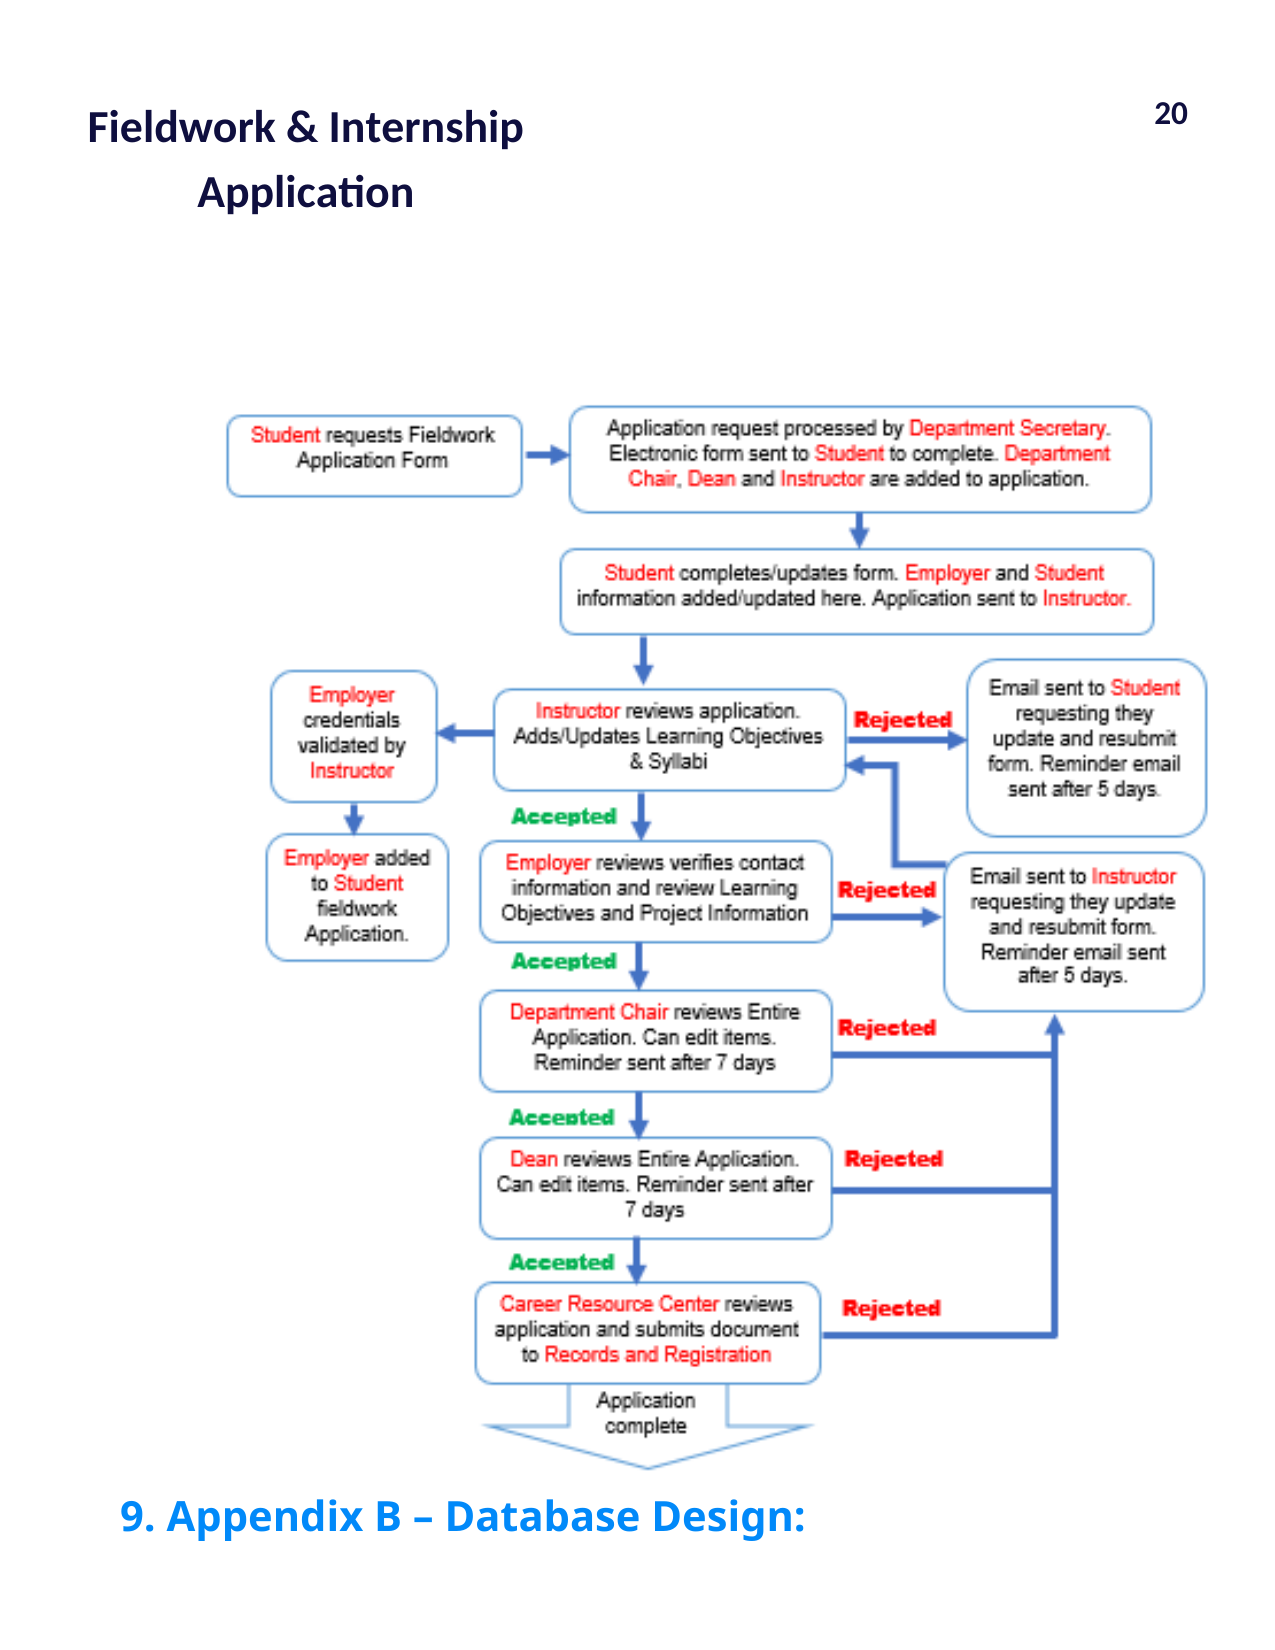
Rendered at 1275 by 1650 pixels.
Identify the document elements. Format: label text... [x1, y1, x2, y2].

subtitle 9. Appendix B – Database Design: [120, 1486, 1155, 1543]
picture [195, 375, 1230, 1482]
